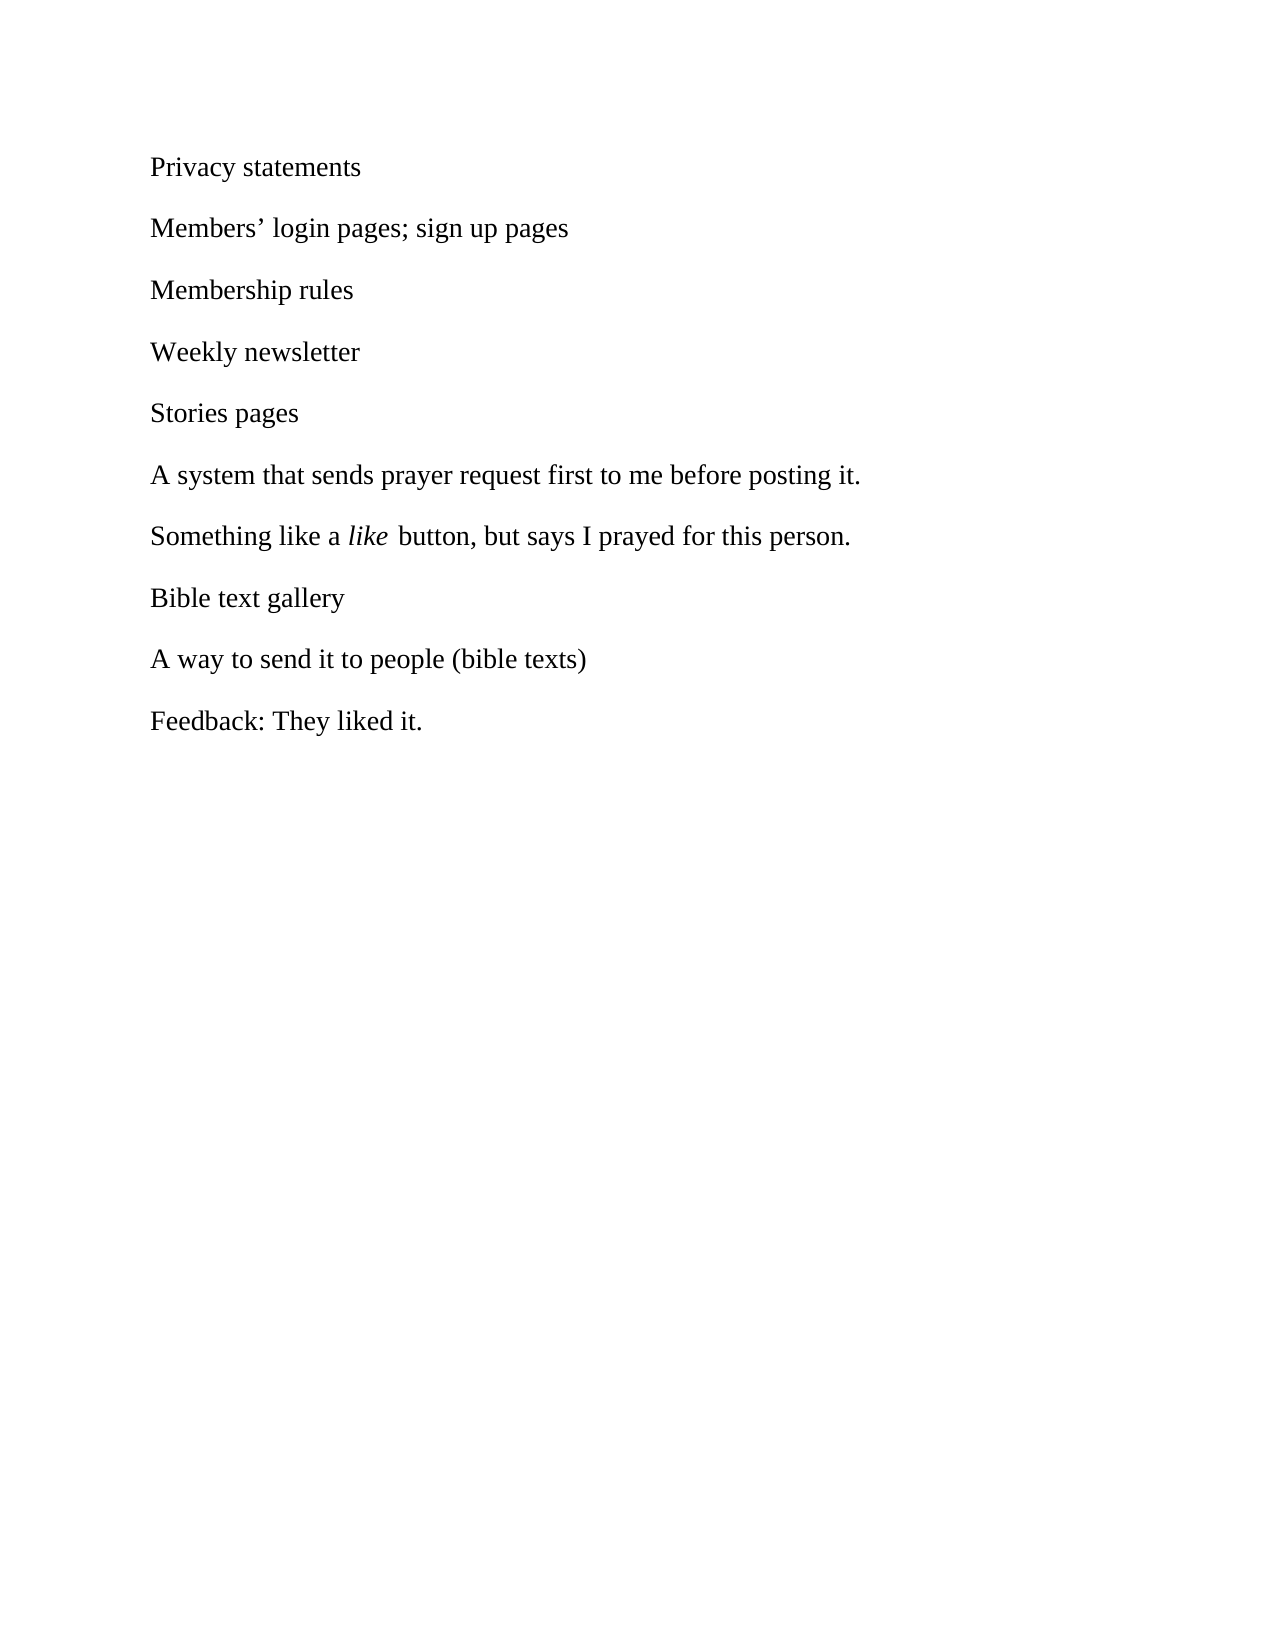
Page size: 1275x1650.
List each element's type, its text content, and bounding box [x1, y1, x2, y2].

text Weekly newsletter [150, 335, 1125, 367]
text Something like a like button, but says I prayed for this person. [150, 519, 1125, 552]
text Feedback: They liked it. [150, 704, 1125, 736]
text A system that sends prayer request first to me before posting it. [150, 458, 1125, 490]
text Membership rules [150, 273, 1125, 306]
text Privacy statements [150, 150, 1125, 182]
text Stories pages [150, 396, 1125, 429]
text A way to send it to people (bible texts) [150, 642, 1125, 675]
text Bible text gallery [150, 581, 1125, 613]
text Members’ login pages; sign up pages [150, 212, 1125, 244]
